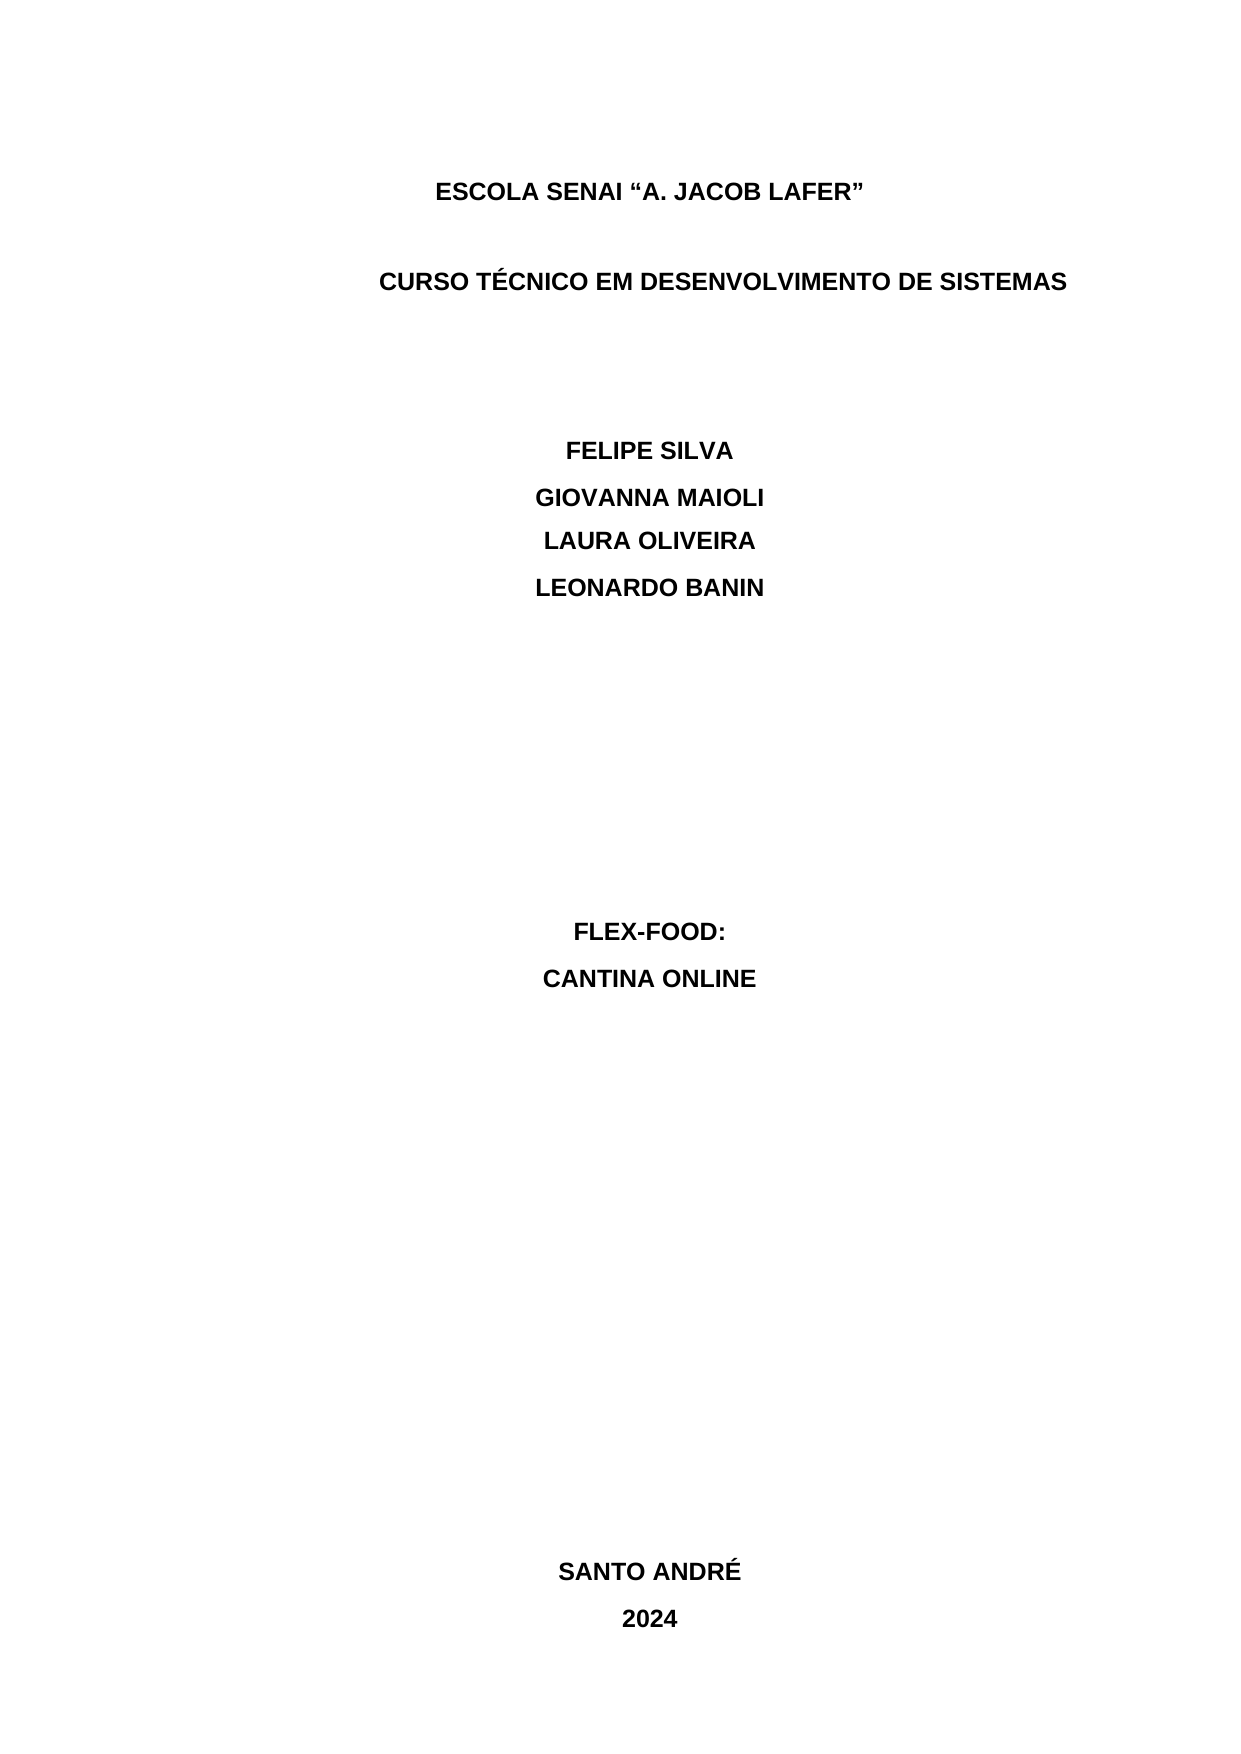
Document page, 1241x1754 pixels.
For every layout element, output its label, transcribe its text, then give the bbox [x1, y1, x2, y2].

text GIOVANNA MAIOLI [177, 483, 1122, 512]
text FELIPE SILVA [177, 436, 1122, 465]
text FLEX-FOOD: [177, 917, 1122, 946]
text CANTINA ONLINE [177, 964, 1122, 993]
text ESCOLA SENAI “A. JACOB LAFER” [177, 177, 1122, 206]
text 2024 [177, 1604, 1122, 1632]
text CURSO TÉCNICO EM DESENVOLVIMENTO DE SISTEMAS [325, 267, 1122, 295]
text SANTO ANDRÉ [177, 1557, 1122, 1586]
text LAURA OLIVEIRA [177, 526, 1122, 555]
text LEONARDO BANIN [177, 573, 1122, 602]
